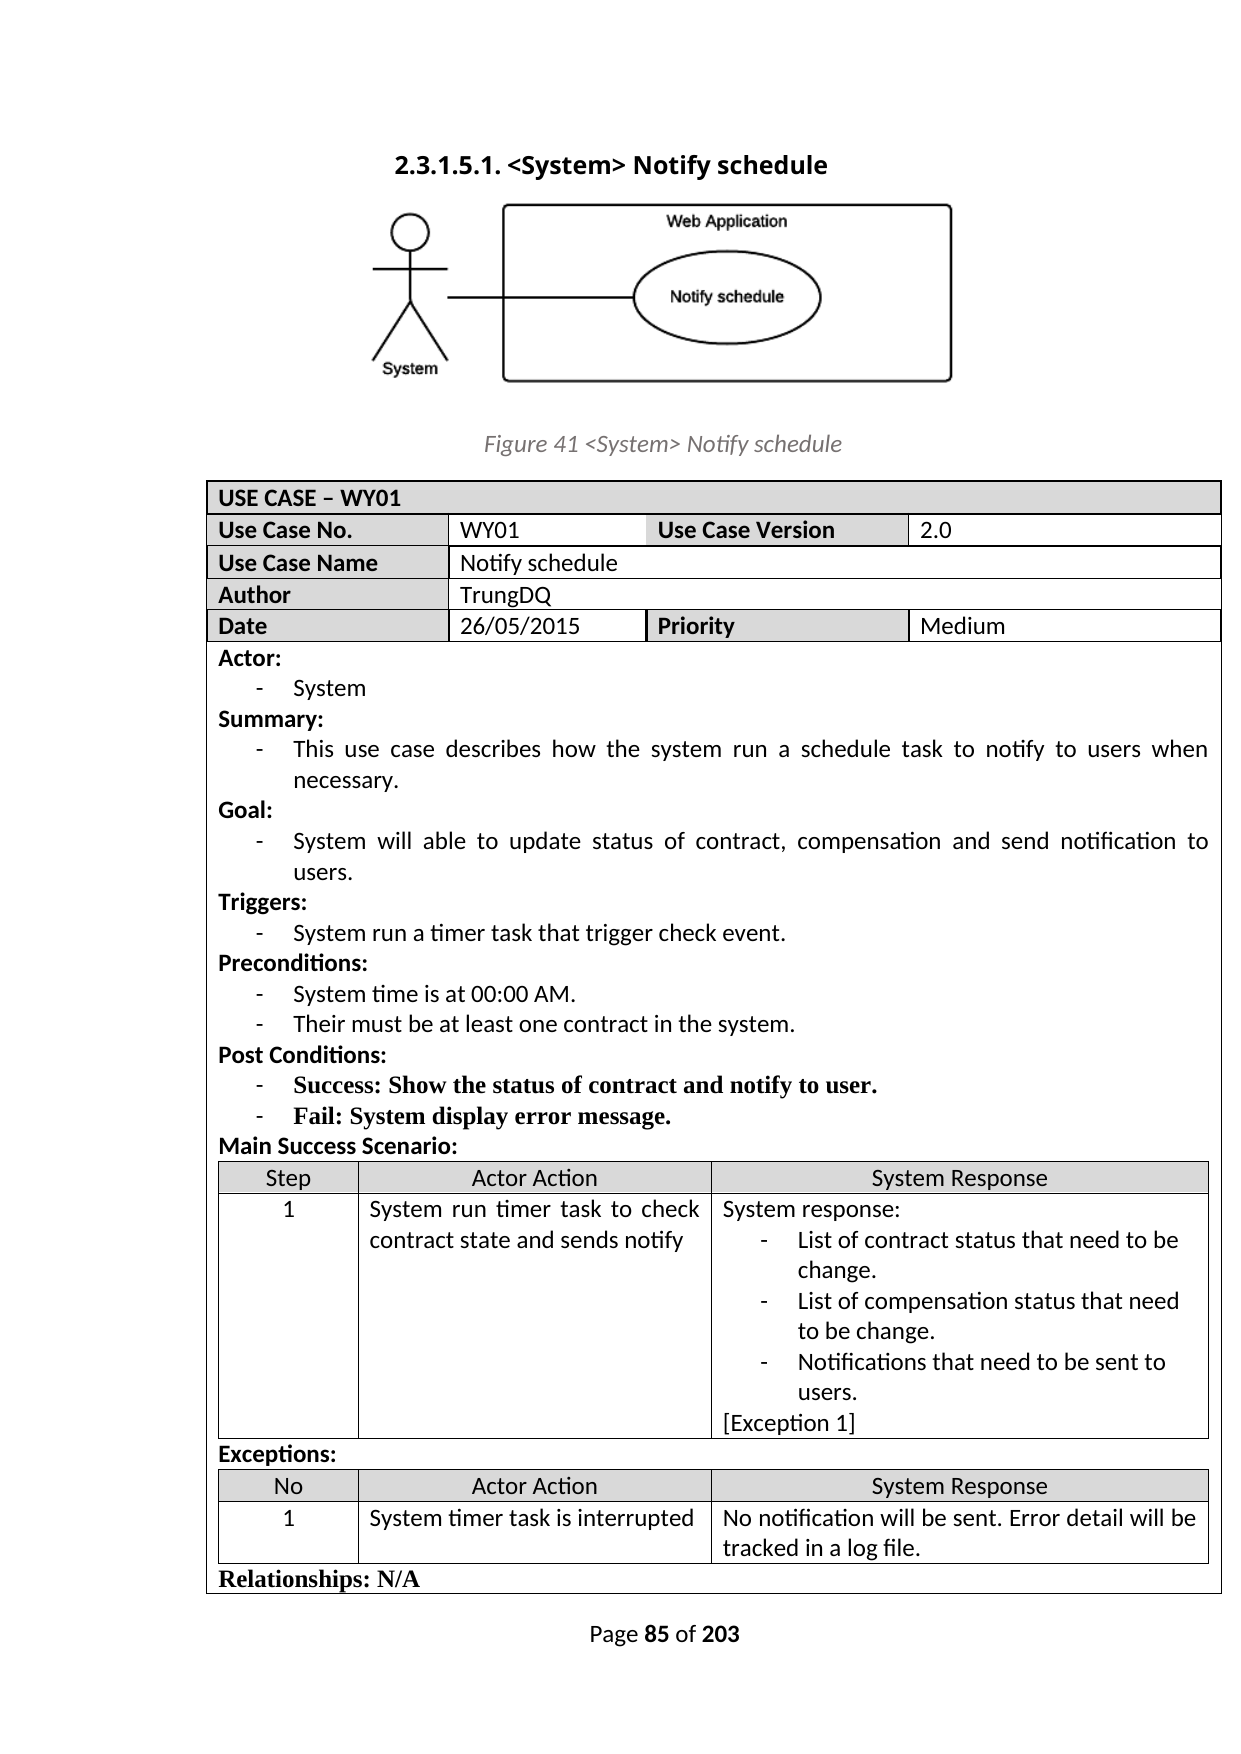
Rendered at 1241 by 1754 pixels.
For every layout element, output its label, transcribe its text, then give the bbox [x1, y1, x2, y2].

table_cell Use Case Version [646, 515, 908, 545]
subtitle <System> Notify schedule [394, 148, 1122, 182]
table_cell Notify schedule [450, 547, 1220, 578]
table_header USE CASE – WY01 [208, 482, 1220, 513]
table_cell 26/05/2015 [450, 610, 645, 641]
table_cell Use Case No. [207, 515, 448, 545]
table_cell Priority [648, 610, 908, 641]
table_cell Author [207, 579, 448, 609]
table_cell 2.0 [909, 515, 1221, 545]
table_cell Date [208, 610, 448, 641]
picture [358, 184, 971, 410]
table_cell Medium [910, 610, 1220, 641]
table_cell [207, 642, 1221, 1593]
table_cell WY01 [449, 515, 646, 545]
table_cell Use Case Name [208, 546, 448, 578]
table_cell TrungDQ [449, 579, 1221, 609]
